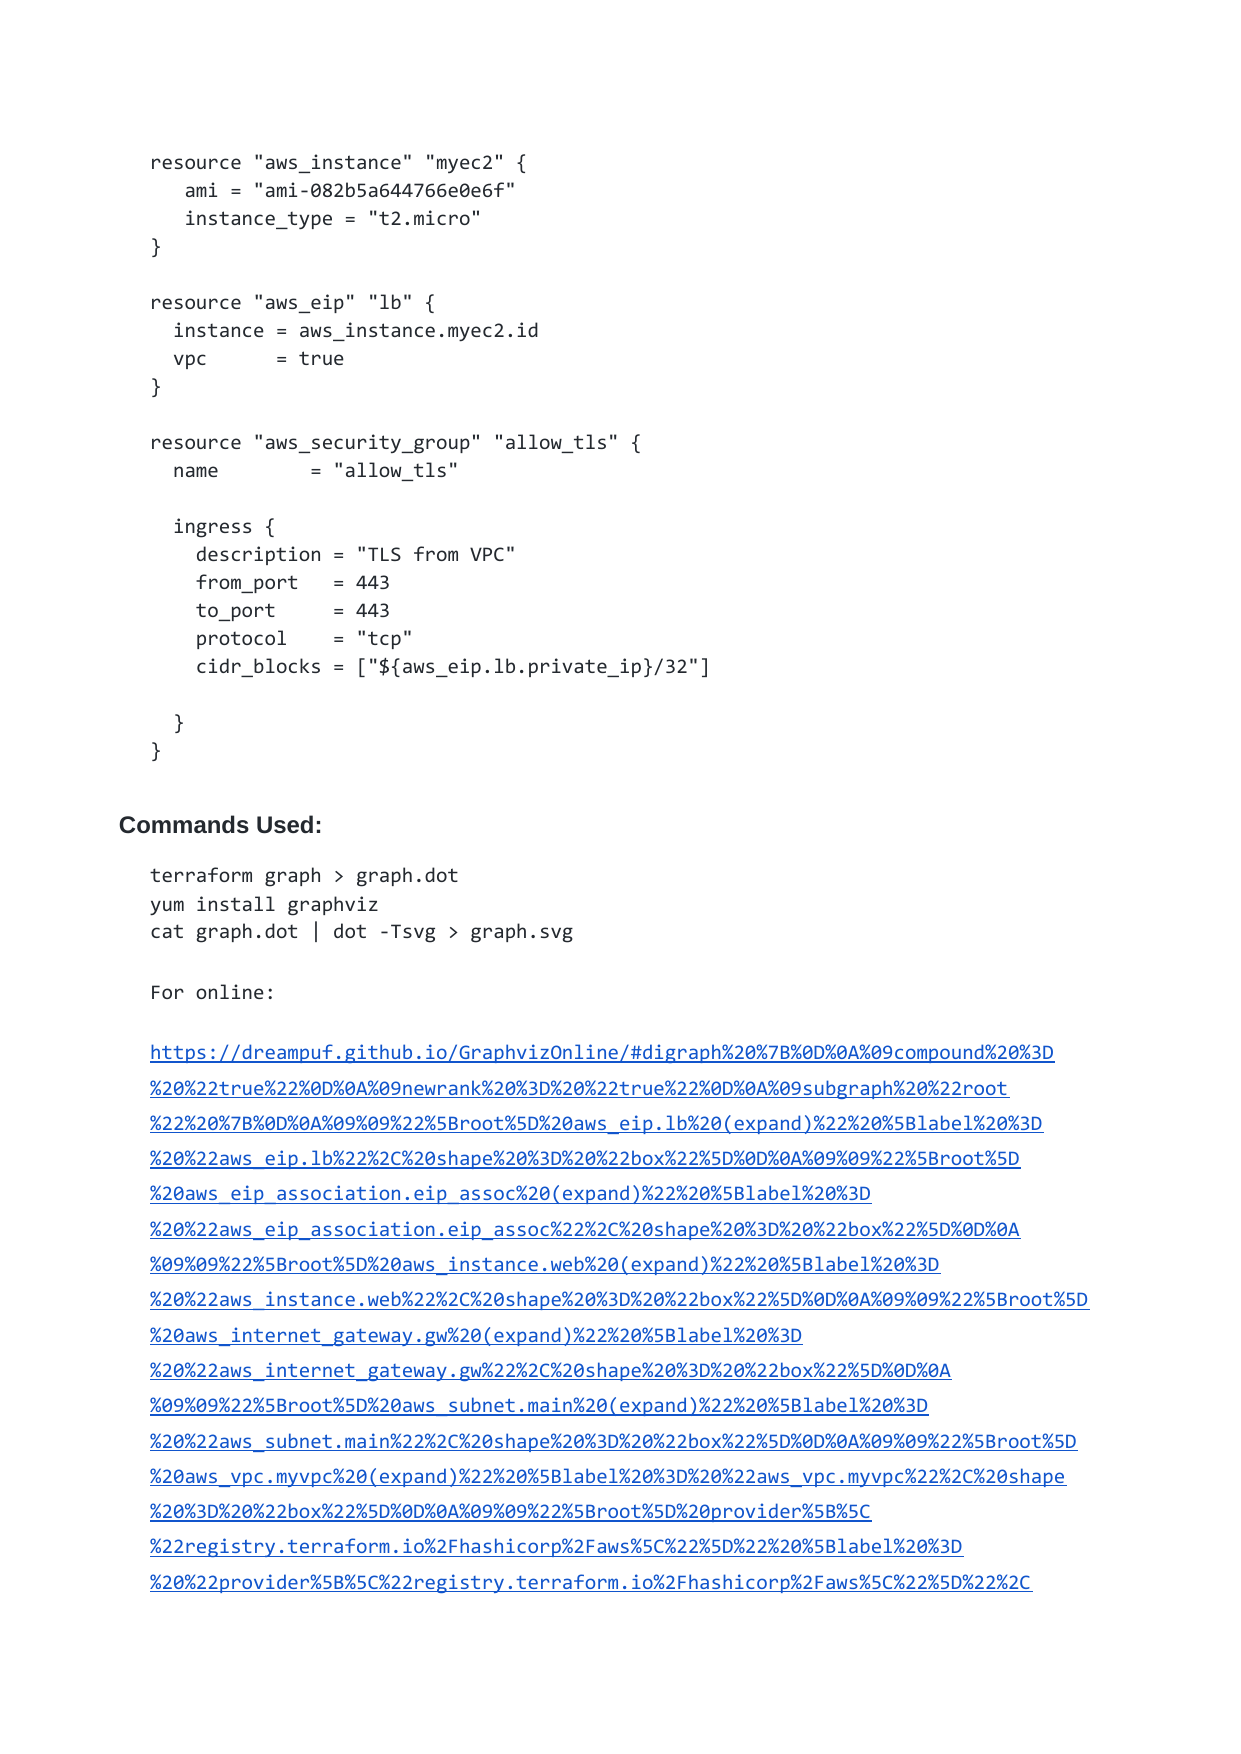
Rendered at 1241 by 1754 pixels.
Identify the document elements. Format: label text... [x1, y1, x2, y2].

text For online: [150, 980, 1090, 1004]
text name = "allow_tls" [150, 458, 1090, 483]
text protocol = "tcp" [150, 626, 1090, 651]
text from_port = 443 [150, 570, 1090, 595]
text } [150, 374, 1090, 398]
text cidr_blocks = ["${aws_eip.lb.private_ip}/32"] [150, 654, 1090, 679]
text } [150, 710, 1090, 735]
text resource "aws_security_group" "allow_tls" { [150, 430, 1090, 454]
text resource "aws_eip" "lb" { [150, 290, 1090, 314]
text instance_type = "t2.micro" [150, 206, 1090, 230]
text instance = aws_instance.myec2.id [150, 318, 1090, 342]
text terraform graph > graph.dot [150, 864, 1090, 888]
text ami = "ami-082b5a644766e0e6f" [150, 178, 1090, 202]
text to_port = 443 [150, 598, 1090, 623]
subtitle Commands Used: [119, 811, 1090, 839]
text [150, 1310, 1090, 1594]
text cat graph.dot | dot -Tsvg > graph.svg [150, 920, 1090, 944]
text } [150, 234, 1090, 258]
text yum install graphviz [150, 892, 1090, 916]
text vpc = true [150, 346, 1090, 371]
text } [150, 738, 1090, 763]
text resource "aws_instance" "myec2" { [150, 150, 1090, 174]
text description = "TLS from VPC" [150, 542, 1090, 567]
text ingress { [150, 514, 1090, 539]
